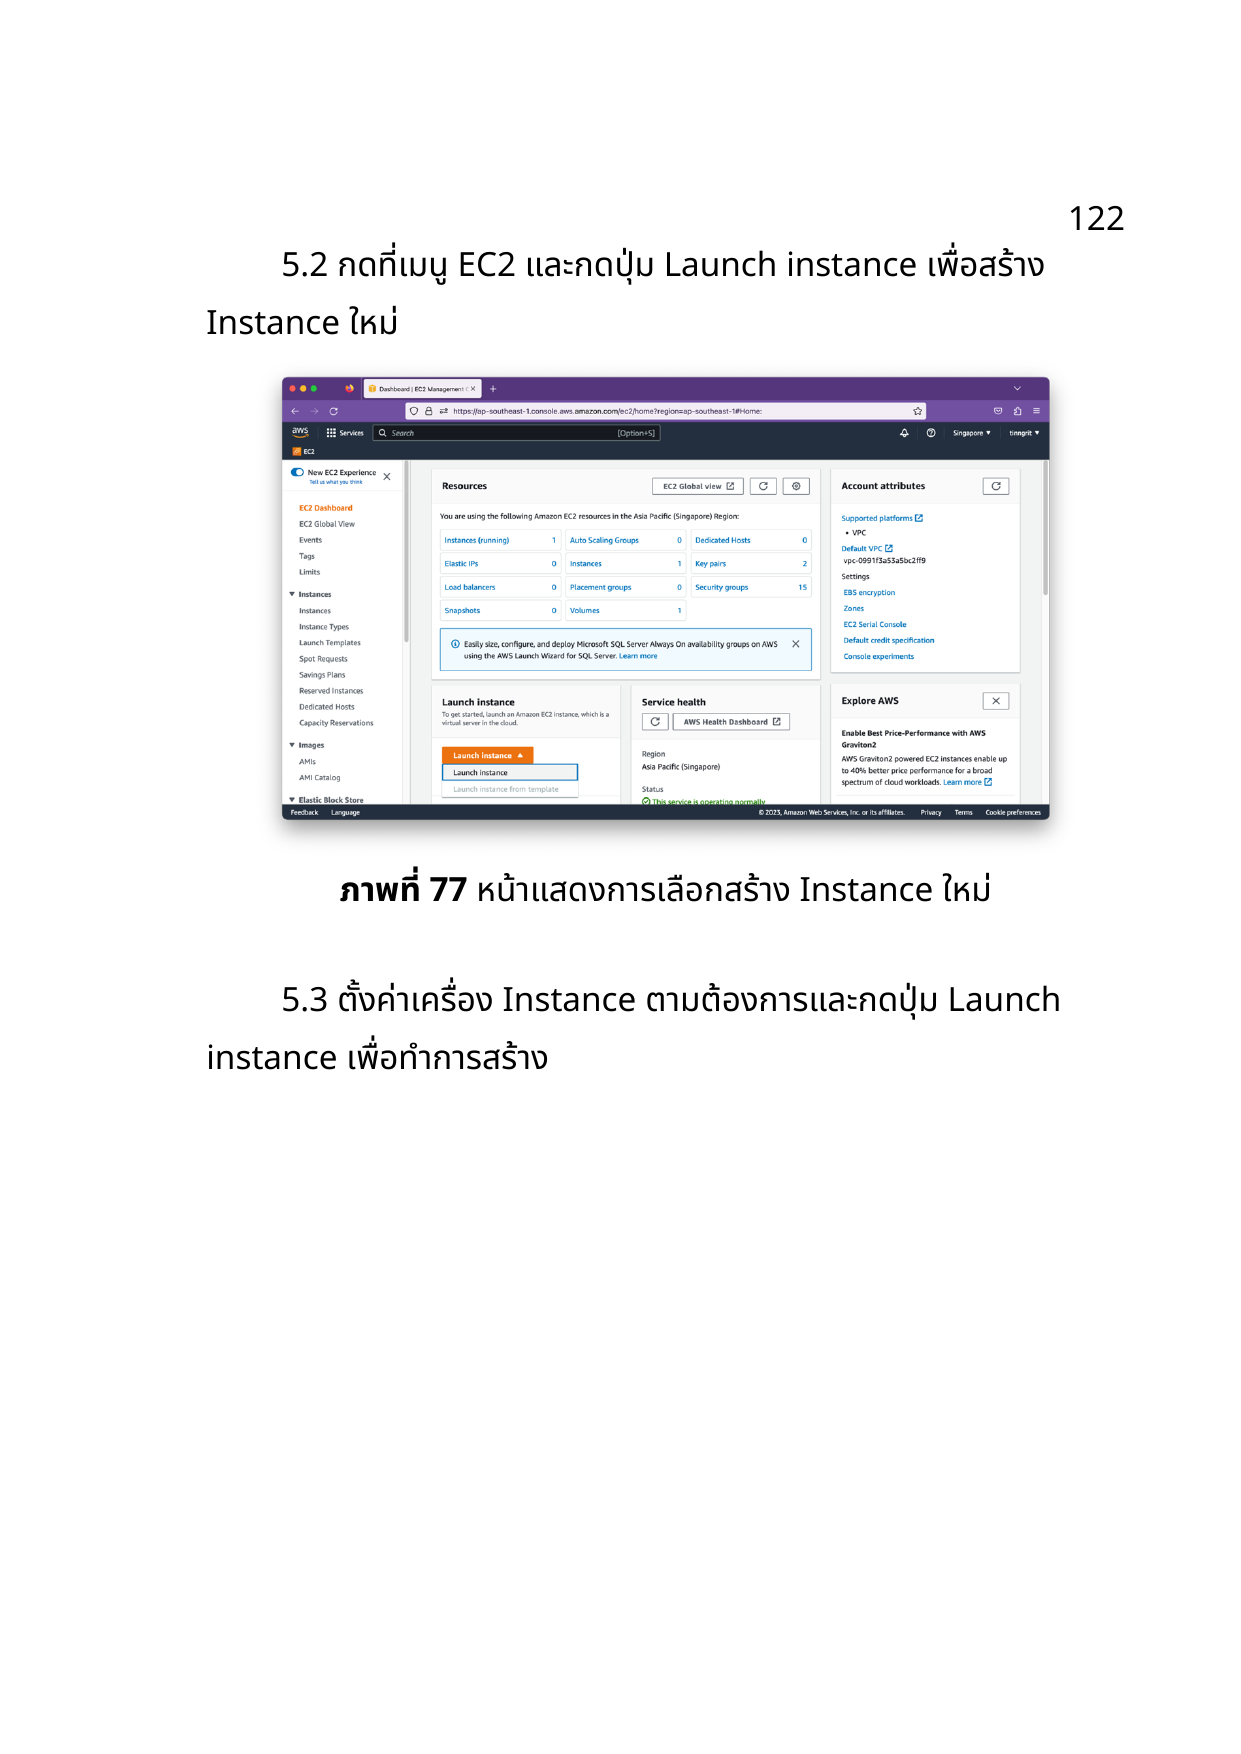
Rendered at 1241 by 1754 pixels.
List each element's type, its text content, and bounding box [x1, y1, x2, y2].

text 5.2 กดที่เมนู EC2 และกดปุ่ม Launch instance เพื่อสร้าง Instance ใหม่ [206, 240, 1125, 349]
text ภาพที่ 77 หน้าแสดงการเลือกสร้าง Instance ใหม่ [206, 866, 1125, 916]
picture [252, 356, 1079, 859]
text 5.3 ตั้งค่าเครื่อง Instance ตามต้องการและกดปุ่ม Launch instance เพื่อทำการสร้าง [206, 976, 1125, 1085]
